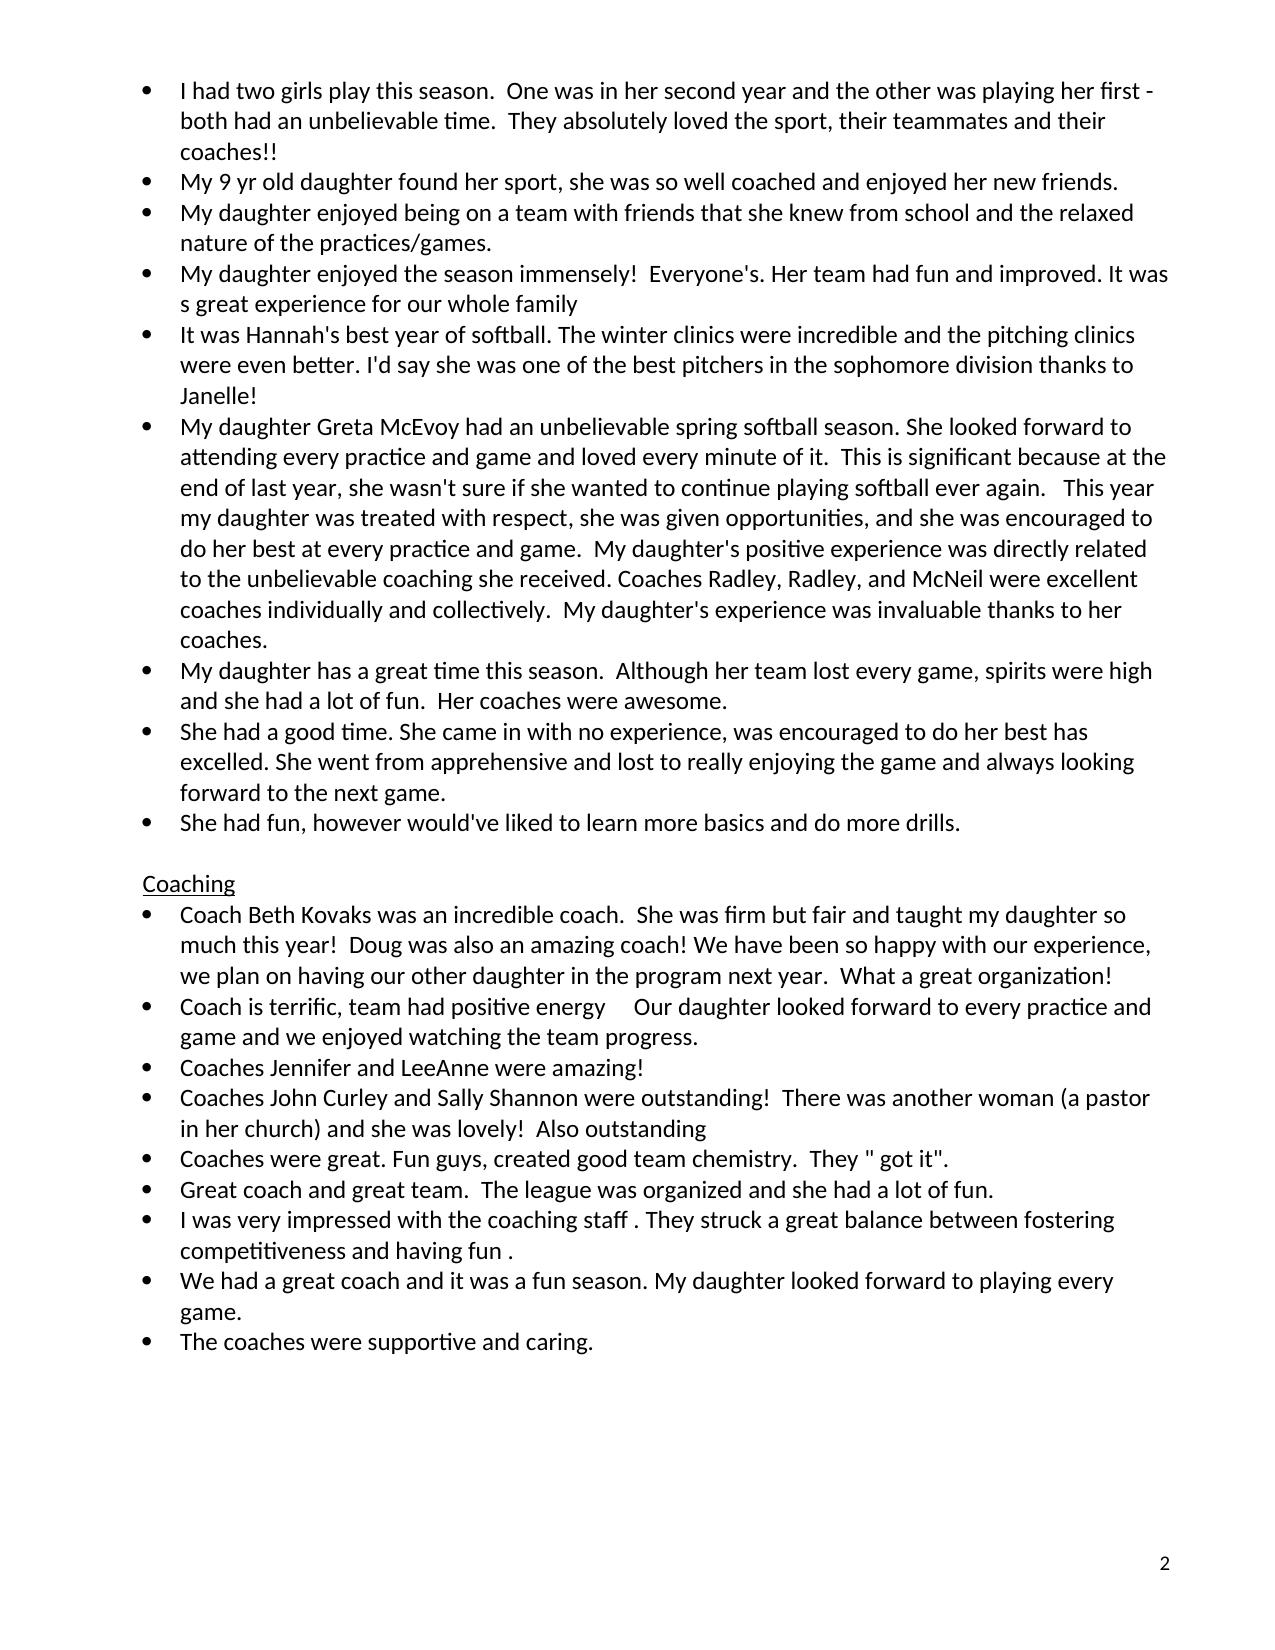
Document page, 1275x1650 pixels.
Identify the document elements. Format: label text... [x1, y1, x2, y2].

list Great coach and great team. The league was organized and she had a lot of fun. [142, 1174, 1170, 1204]
list My daughter Greta McEvoy had an unbelievable spring softball season. She looked forward to attending every practice and game and loved every minute of it. This is significant because at the end of last year, she wasn't sure if she wanted to continue playing softball ever again. This year my daughter was treated with respect, she was given opportunities, and she was encouraged to do her best at every practice and game. My daughter's positive experience was directly related to the unbelievable coaching she received. Coaches Radley, Radley, and McNeil were excellent coaches individually and collectively. My daughter's experience was invaluable thanks to her coaches. [142, 411, 1170, 655]
list My 9 yr old daughter found her sport, she was so well coached and enjoyed her new friends. [142, 167, 1170, 197]
list Coaches John Curley and Sally Shannon were outstanding! There was another woman (a pastor in her church) and she was lovely! Also outstanding [142, 1082, 1170, 1143]
list Coach Beth Kovaks was an incredible coach. She was firm but fair and taught my daughter so much this year! Doug was also an amazing coach! We have been so happy with our experience, we plan on having our other daughter in the program next year. What a great organization! [142, 899, 1170, 991]
list She had fun, however would've liked to learn more basics and do more drills. [142, 807, 1170, 868]
list My daughter has a great time this season. Although her team lost every game, spirits were high and she had a lot of fun. Her coaches were awesome. [142, 655, 1170, 716]
list Coaches Jennifer and LeeAnne were amazing! [142, 1052, 1170, 1082]
list We had a great coach and it was a fun season. My daughter looked forward to playing every game. [142, 1265, 1170, 1326]
list She had a good time. She came in with no experience, was encouraged to do her best has excelled. She went from apprehensive and lost to really enjoying the game and always looking forward to the next game. [142, 716, 1170, 807]
list Coach is terrific, team had positive energy Our daughter looked forward to every practice and game and we enjoyed watching the team progress. [142, 991, 1170, 1052]
list My daughter enjoyed the season immensely! Everyone's. Her team had fun and improved. It was s great experience for our whole family [142, 258, 1170, 319]
text Coaching [142, 868, 1170, 899]
list I was very impressed with the coaching staff . They struck a great balance between fostering competitiveness and having fun . [142, 1204, 1170, 1265]
list The coaches were supportive and caring. [142, 1326, 1170, 1357]
list I had two girls play this season. One was in her second year and the other was playing her first - both had an unbelievable time. They absolutely loved the sport, their teammates and their coaches!! [142, 75, 1170, 167]
list Coaches were great. Fun guys, created good team chemistry. They " got it". [142, 1143, 1170, 1174]
list It was Hannah's best year of softball. The winter clinics were incredible and the pitching clinics were even better. I'd say she was one of the best pitchers in the sophomore division thanks to Janelle! [142, 319, 1170, 411]
list My daughter enjoyed being on a team with friends that she knew from school and the relaxed nature of the practices/games. [142, 197, 1170, 258]
